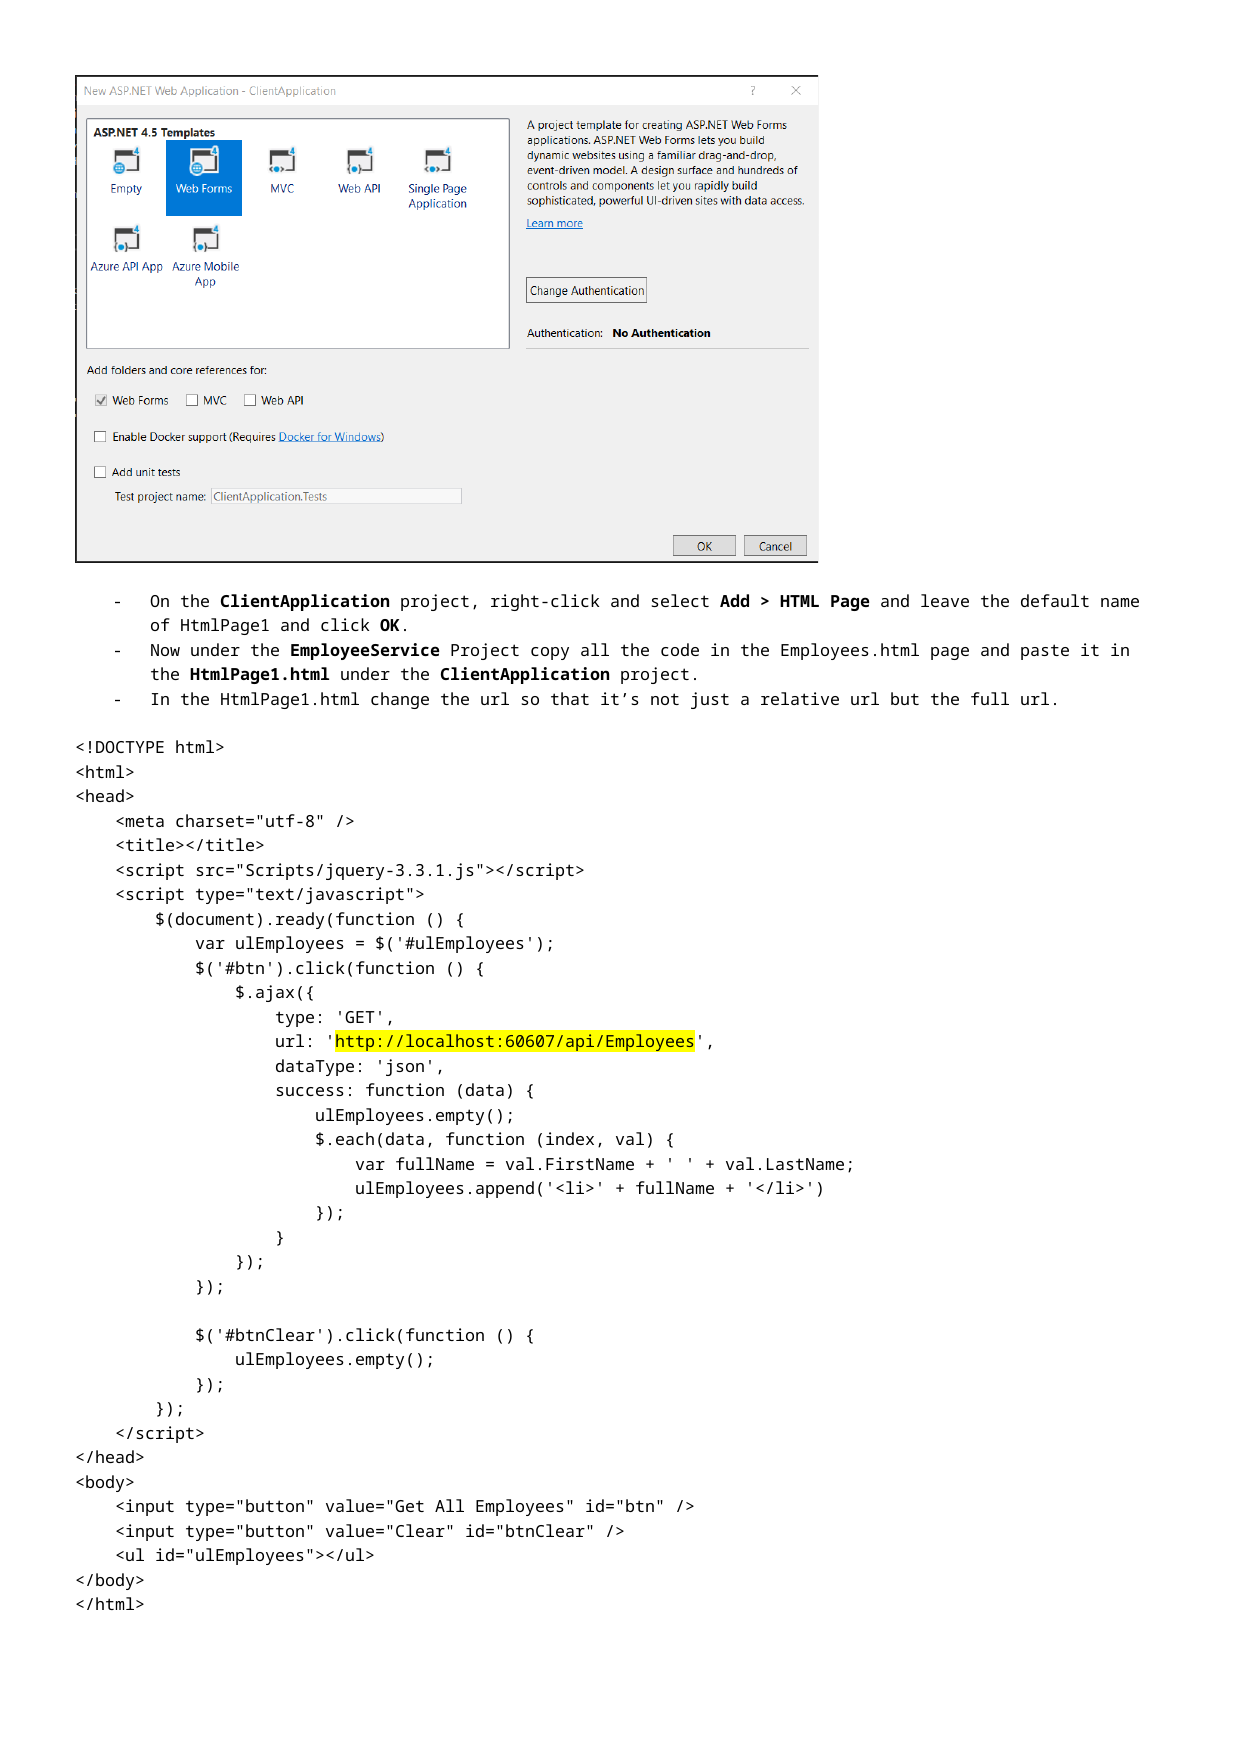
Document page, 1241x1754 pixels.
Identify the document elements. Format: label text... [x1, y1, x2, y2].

text <meta charset="utf-8" /> [75, 809, 1165, 832]
text var fullName = val.FirstName + ' ' + val.LastName; [75, 1152, 1165, 1175]
text </html> [75, 1593, 1165, 1616]
text $('#btn').click(function () { [75, 956, 1165, 979]
text dataType: 'json', [75, 1054, 1165, 1077]
text ulEmployees.append('<li>' + fullName + '</li>') [75, 1177, 1165, 1199]
text }); [75, 1372, 1165, 1395]
text </body> [75, 1568, 1165, 1591]
picture [75, 75, 819, 563]
text </script> [75, 1421, 1165, 1444]
text var ulEmployees = $('#ulEmployees'); [75, 932, 1165, 954]
text <title></title> [75, 834, 1165, 857]
text $(document).ready(function () { [75, 907, 1165, 930]
text }); [75, 1201, 1165, 1224]
text <ul id="ulEmployees"></ul> [75, 1544, 1165, 1567]
text }); [75, 1250, 1165, 1273]
text }); [75, 1397, 1165, 1420]
text } [75, 1226, 1165, 1248]
text <html> [75, 761, 1165, 783]
text <body> [75, 1470, 1165, 1493]
text <input type="button" value="Get All Employees" id="btn" /> [75, 1495, 1165, 1518]
text $.ajax({ [75, 981, 1165, 1003]
list In the HtmlPage1.html change the url so that it’s not just a relative url but the full url. [112, 687, 1165, 710]
text url: 'http://localhost:60607/api/Employees', [695, 1030, 1165, 1052]
text <script type="text/javascript"> [75, 883, 1165, 906]
text $.each(data, function (index, val) { [75, 1128, 1165, 1150]
text <script src="Scripts/jquery-3.3.1.js"></script> [75, 858, 1165, 881]
text <input type="button" value="Clear" id="btnClear" /> [75, 1519, 1165, 1542]
list On the ClientApplication project, right-click and select Add > HTML Page and leave the default name of HtmlPage1 and click OK. [112, 589, 1165, 636]
text type: 'GET', [75, 1005, 1165, 1028]
text url: 'http://localhost:60607/api/Employees', [75, 1030, 335, 1052]
text $('#btnClear').click(function () { [75, 1323, 1165, 1346]
text success: function (data) { [75, 1079, 1165, 1101]
text </head> [75, 1446, 1165, 1469]
list Now under the EmployeeService Project copy all the code in the Employees.html page and paste it in the HtmlPage1.html under the ClientApplication project. [112, 638, 1165, 685]
text ulEmployees.empty(); [75, 1103, 1165, 1126]
text <!DOCTYPE html> [75, 736, 1165, 759]
text <head> [75, 785, 1165, 808]
text ulEmployees.empty(); [75, 1348, 1165, 1371]
text }); [75, 1274, 1165, 1297]
